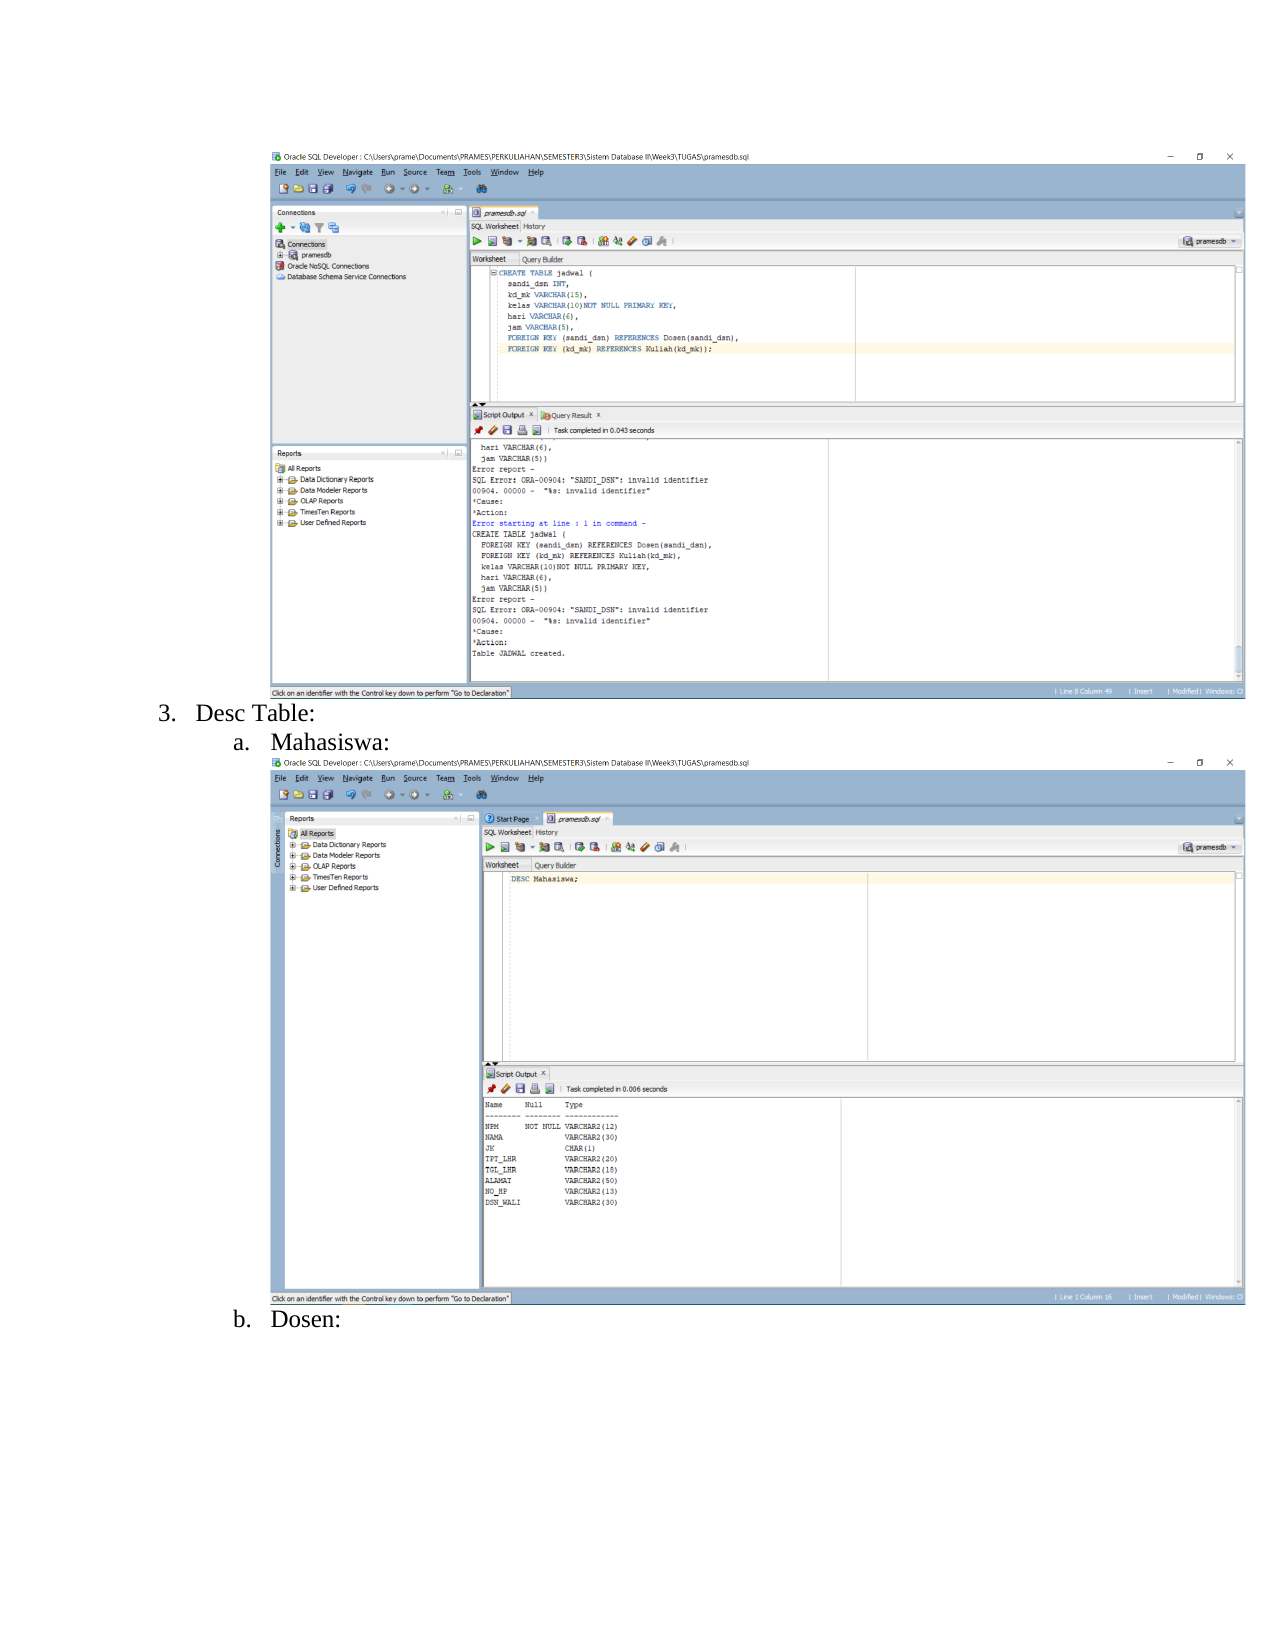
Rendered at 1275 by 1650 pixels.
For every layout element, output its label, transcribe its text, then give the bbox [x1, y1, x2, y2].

picture [270, 150, 1246, 699]
list Desc Table: [158, 698, 1125, 727]
list Dosen: [233, 1304, 1125, 1333]
picture [270, 756, 1246, 1305]
list Mahasiswa: [233, 727, 1125, 756]
